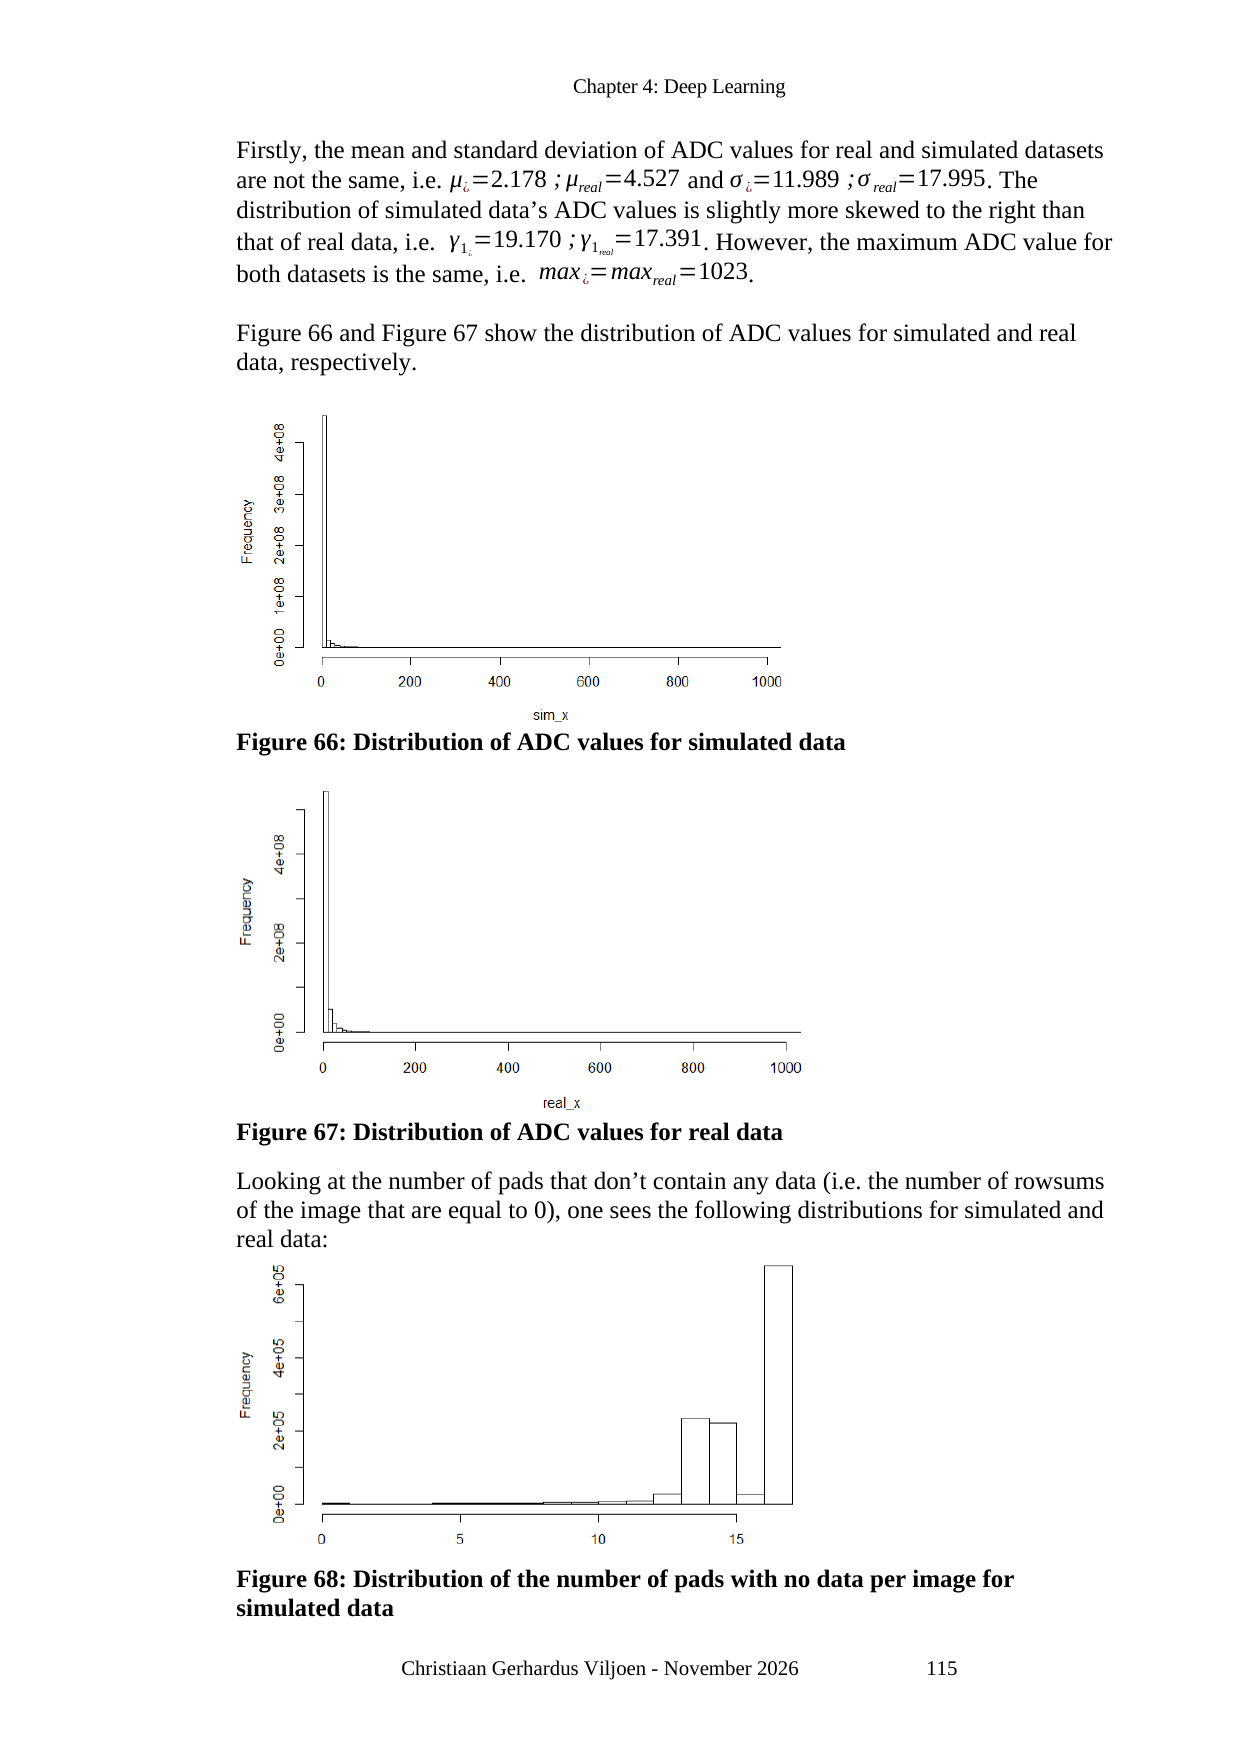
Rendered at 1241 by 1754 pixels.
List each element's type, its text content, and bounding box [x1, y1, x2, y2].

text Figure 67: Distribution of ADC values for real data [236, 1117, 1122, 1146]
text Firstly, the mean and standard deviation of ADC values for real and simulated datasets are not the same, i.e. and . The distribution of simulated data’s ADC values is slightly more skewed to the right than that of real data, i.e. . However, the maximum ADC value for both datasets is the same, i.e. . [236, 135, 1122, 289]
picture [236, 1252, 829, 1564]
picture [236, 776, 817, 1117]
text Figure 68: Distribution of the number of pads with no data per image for simulated data [236, 1564, 1122, 1621]
text Figure 66: Distribution of ADC values for simulated data [236, 727, 1122, 756]
text Looking at the number of pads that don’t contain any data (i.e. the number of rowsums of the image that are equal to 0), one sees the following distributions for simulated and real data: [236, 1166, 1122, 1253]
text Figure 66 and Figure 67 show the distribution of ADC values for simulated and real data, respectively. [236, 318, 1122, 375]
picture [236, 404, 792, 727]
